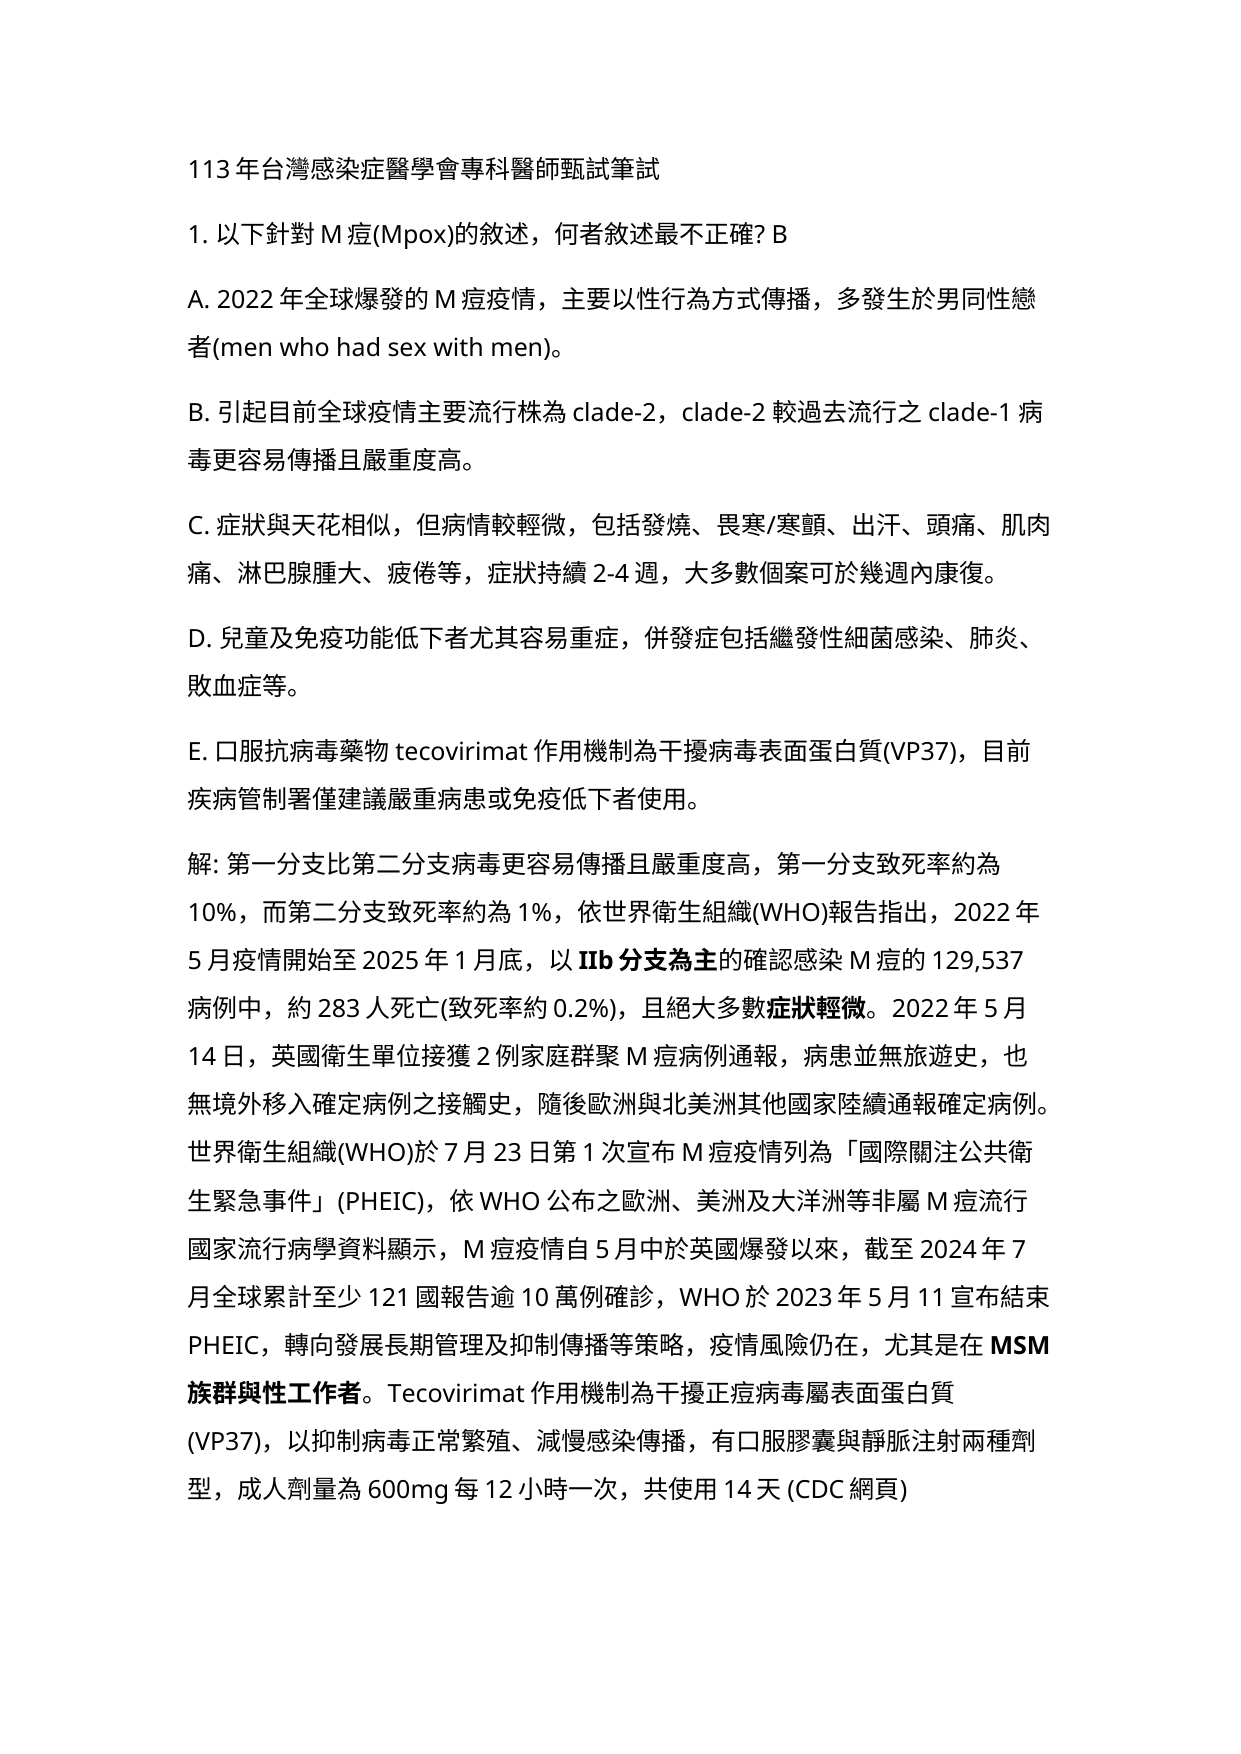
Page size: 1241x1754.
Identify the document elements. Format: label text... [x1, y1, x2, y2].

text C. 症狀與天花相似，但病情較輕微，包括發燒、畏寒/寒顫、出汗、頭痛、肌肉痛、淋巴腺腫大、疲倦等，症狀持續2-4週，大多數個案可於幾週內康復。 [187, 505, 1053, 590]
text D. 兒童及免疫功能低下者尤其容易重症，併發症包括繼發性細菌感染、肺炎、敗血症等。 [187, 618, 1053, 703]
text 113年台灣感染症醫學會專科醫師甄試筆試 [187, 150, 1053, 186]
text 解: 第一分支比第二分支病毒更容易傳播且嚴重度高，第一分支致死率約為10%，而第二分支致死率約為1%，依世界衛生組織(WHO)報告指出，2022年5月疫情開始至2025年1月底，以IIb分支為主的確認感染M痘的129,537病例中，約283人死亡(致死率約0.2%)，且絕大多數症狀輕微。2022年5月14日，英國衛生單位接獲2例家庭群聚M痘病例通報，病患並無旅遊史，也無境外移入確定病例之接觸史，隨後歐洲與北美洲其他國家陸續通報確定病例。世界衛生組織(WHO)於7月23日第1次宣布M痘疫情列為「國際關注公共衛生緊急事件」(PHEIC)，依WHO公布之歐洲、美洲及大洋洲等非屬M痘流行國家流行病學資料顯示，M痘疫情自5月中於英國爆發以來，截至2024年7月全球累計至少121國報告逾10萬例確診，WHO於2023年5月11宣布結束PHEIC，轉向發展長期管理及抑制傳播等策略，疫情風險仍在，尤其是在MSM族群與性工作者。Tecovirimat作用機制為干擾正痘病毒屬表面蛋白質(VP37)，以抑制病毒正常繁殖、減慢感染傳播，有口服膠囊與靜脈注射兩種劑型，成人劑量為600mg每12小時一次，共使用14天 (CDC網頁) [187, 844, 1053, 1506]
text E. 口服抗病毒藥物 tecovirimat作用機制為干擾病毒表面蛋白質(VP37)，目前疾病管制署僅建議嚴重病患或免疫低下者使用。 [187, 731, 1053, 816]
text 1. 以下針對M痘(Mpox)的敘述，何者敘述最不正確? B [187, 215, 1053, 251]
text B. 引起目前全球疫情主要流行株為clade-2，clade-2 較過去流行之 clade-1 病毒更容易傳播且嚴重度高。 [187, 392, 1053, 477]
text A. 2022年全球爆發的M痘疫情，主要以性行為方式傳播，多發生於男同性戀者(men who had sex with men)。 [187, 279, 1053, 364]
